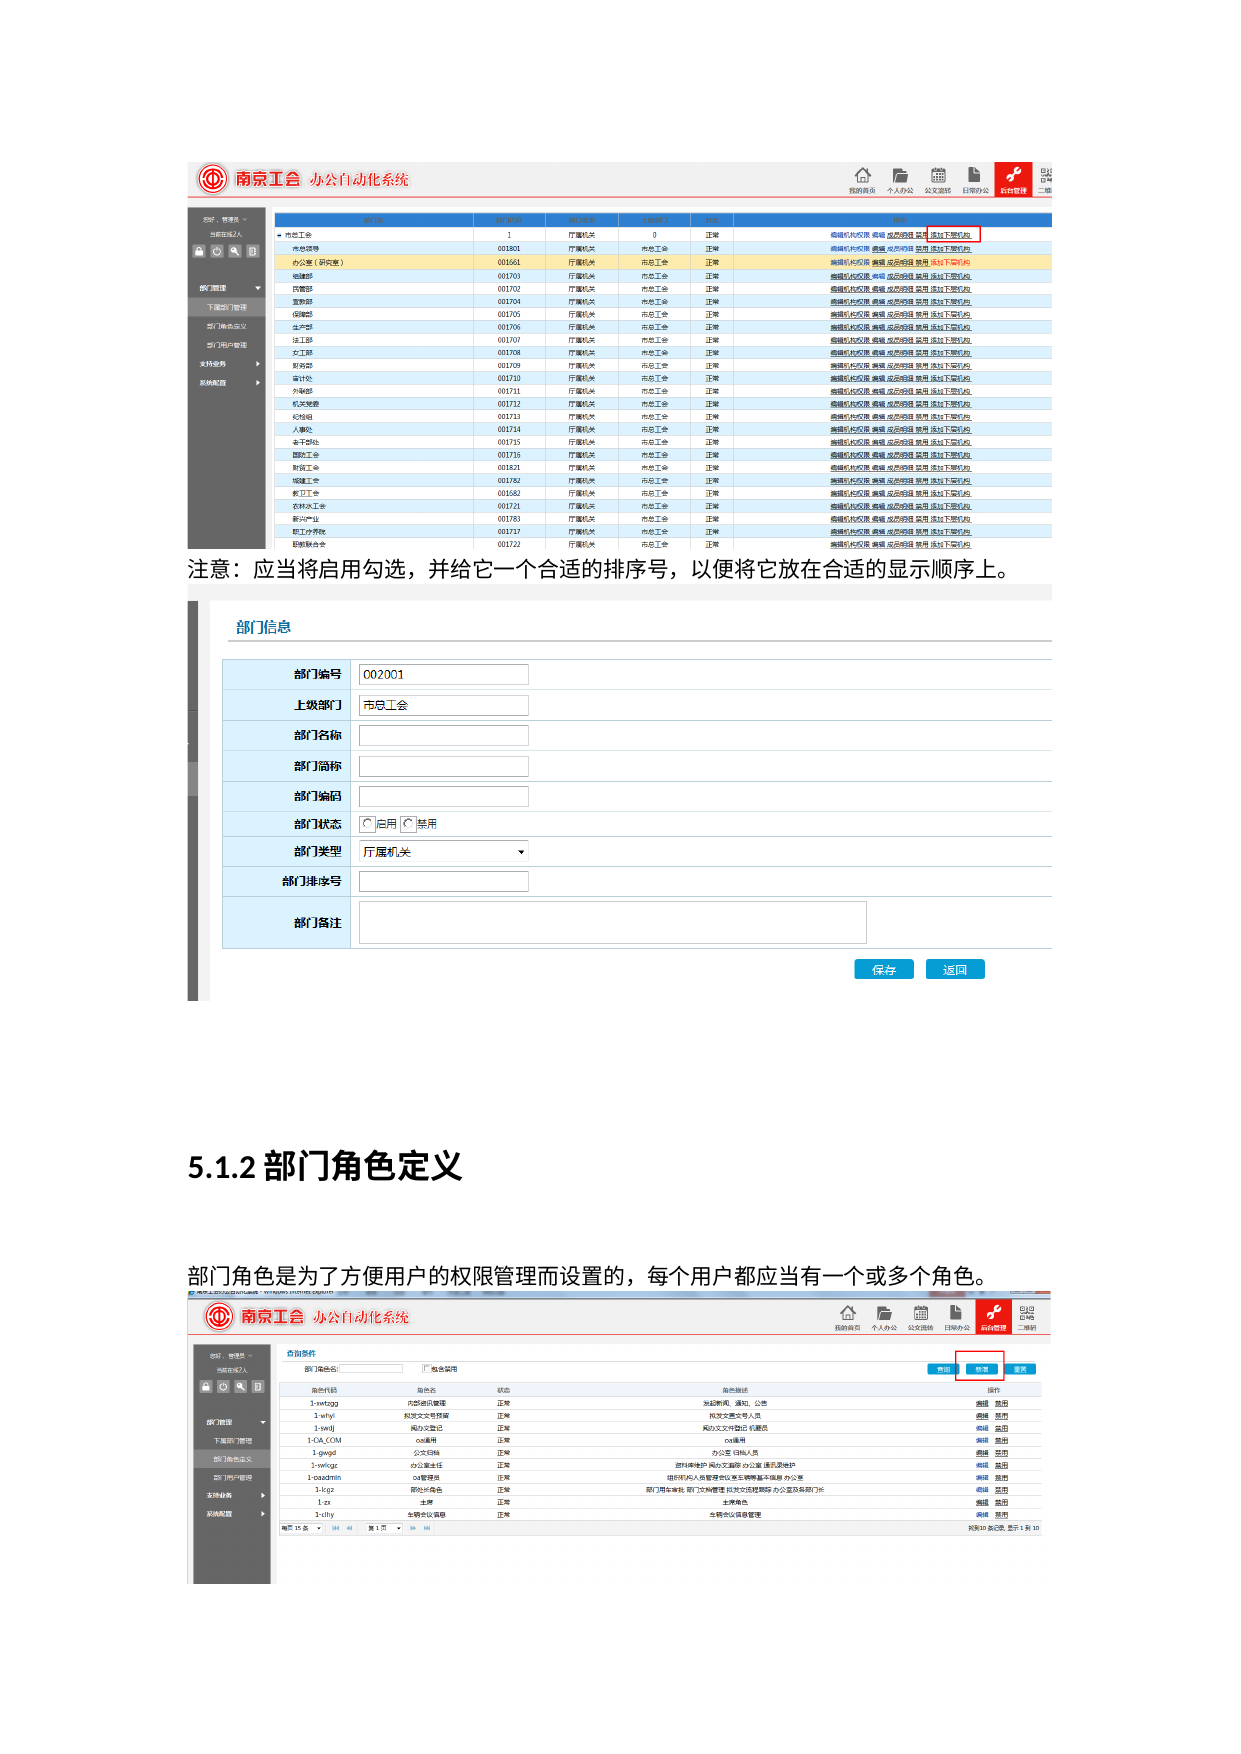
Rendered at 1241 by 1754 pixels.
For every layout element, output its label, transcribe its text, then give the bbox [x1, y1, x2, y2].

text 部门角色是为了方便用户的权限管理而设置的，每个用户都应当有一个或多个角色。 [187, 1259, 1053, 1291]
picture [187, 1291, 1051, 1584]
picture [187, 584, 1053, 1001]
text 部门角色定义 [187, 1132, 1053, 1197]
text 注意：应当将启用勾选，并给它一个合适的排序号，以便将它放在合适的显示顺序上。 [187, 552, 1053, 584]
picture [187, 162, 1052, 549]
